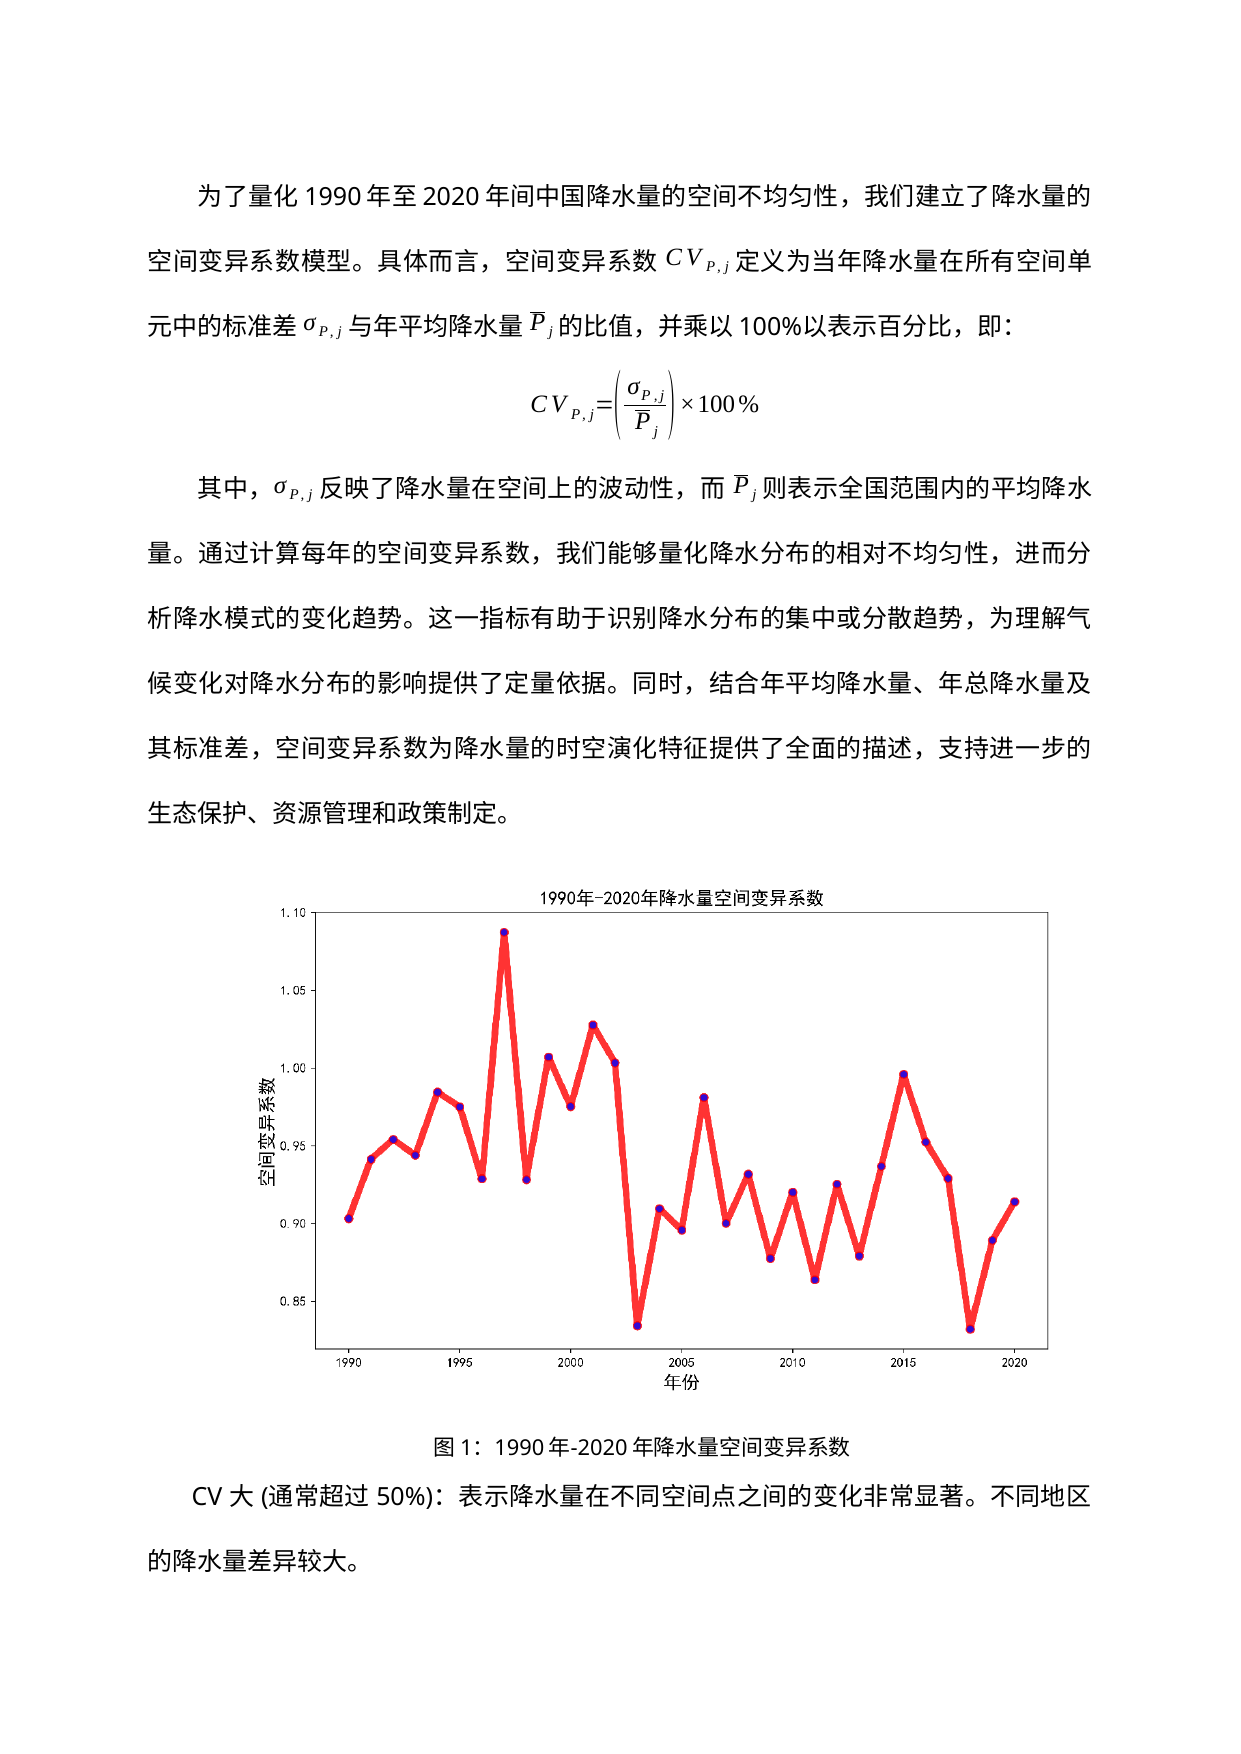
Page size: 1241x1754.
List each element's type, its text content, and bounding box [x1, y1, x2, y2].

text 图1：1990年-2020年降水量空间变异系数 [148, 1429, 1092, 1462]
text 其中， 反映了降水量在空间上的波动性，而 则表示全国范围内的平均降水量。通过计算每年的空间变异系数，我们能够量化降水分布的相对不均匀性，进而分析降水模式的变化趋势。这一指标有助于识别降水分布的集中或分散趋势，为理解气候变化对降水分布的影响提供了定量依据。同时，结合年平均降水量、年总降水量及其标准差，空间变异系数为降水量的时空演化特征提供了全面的描述，支持进一步的生态保护、资源管理和政策制定。 [148, 454, 1092, 844]
picture [197, 844, 1142, 1411]
text 为了量化1990年至2020年间中国降水量的空间不均匀性，我们建立了降水量的空间变异系数模型。具体而言，空间变异系数 定义为当年降水量在所有空间单元中的标准差 与年平均降水量 的比值，并乘以100%以表示百分比，即： [148, 162, 1092, 357]
text CV 大 (通常超过 50%)：表示降水量在不同空间点之间的变化非常显著。不同地区的降水量差异较大。 [148, 1462, 1092, 1592]
